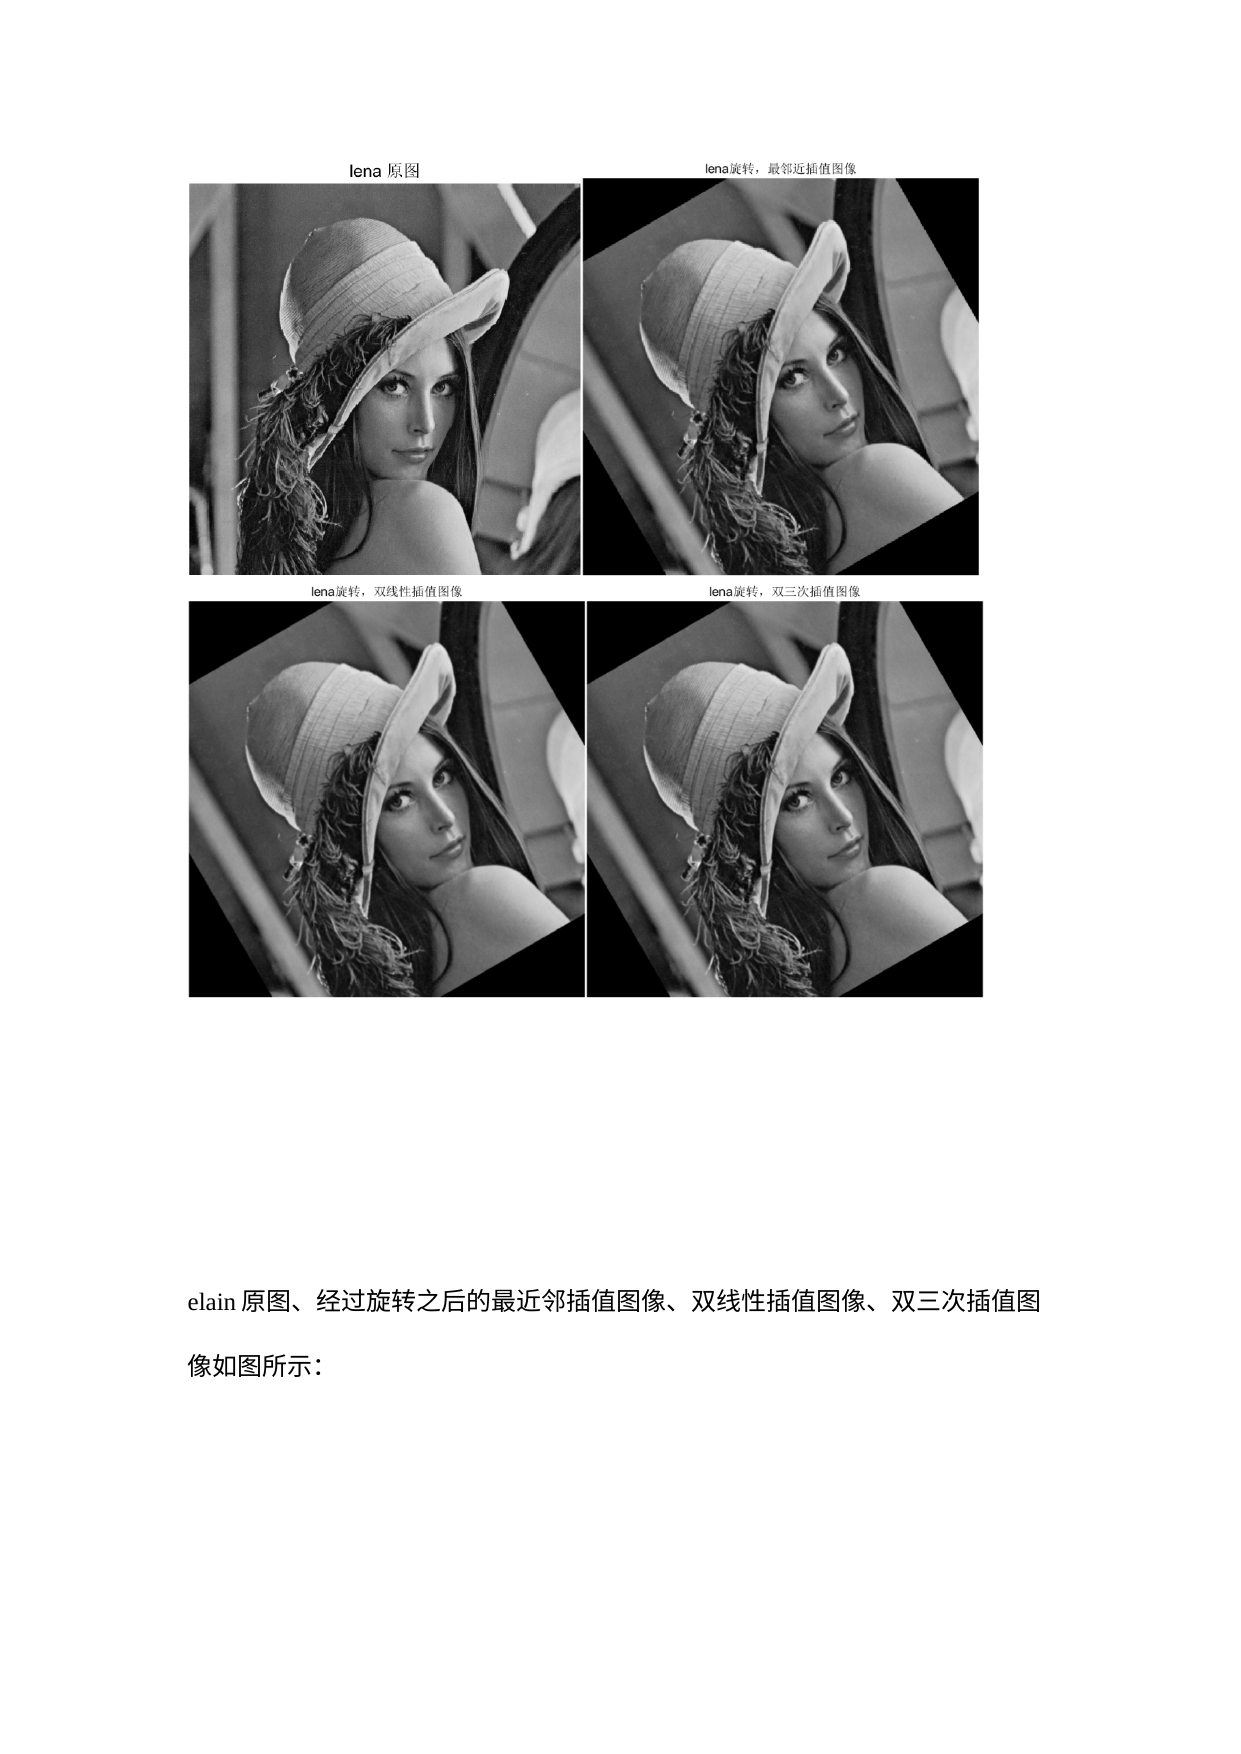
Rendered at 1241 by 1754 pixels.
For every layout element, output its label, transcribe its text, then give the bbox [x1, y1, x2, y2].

picture [187, 162, 980, 576]
picture [187, 584, 984, 998]
text elain原图、经过旋转之后的最近邻插值图像、双线性插值图像、双三次插值图像如图所示： [187, 1267, 1053, 1397]
